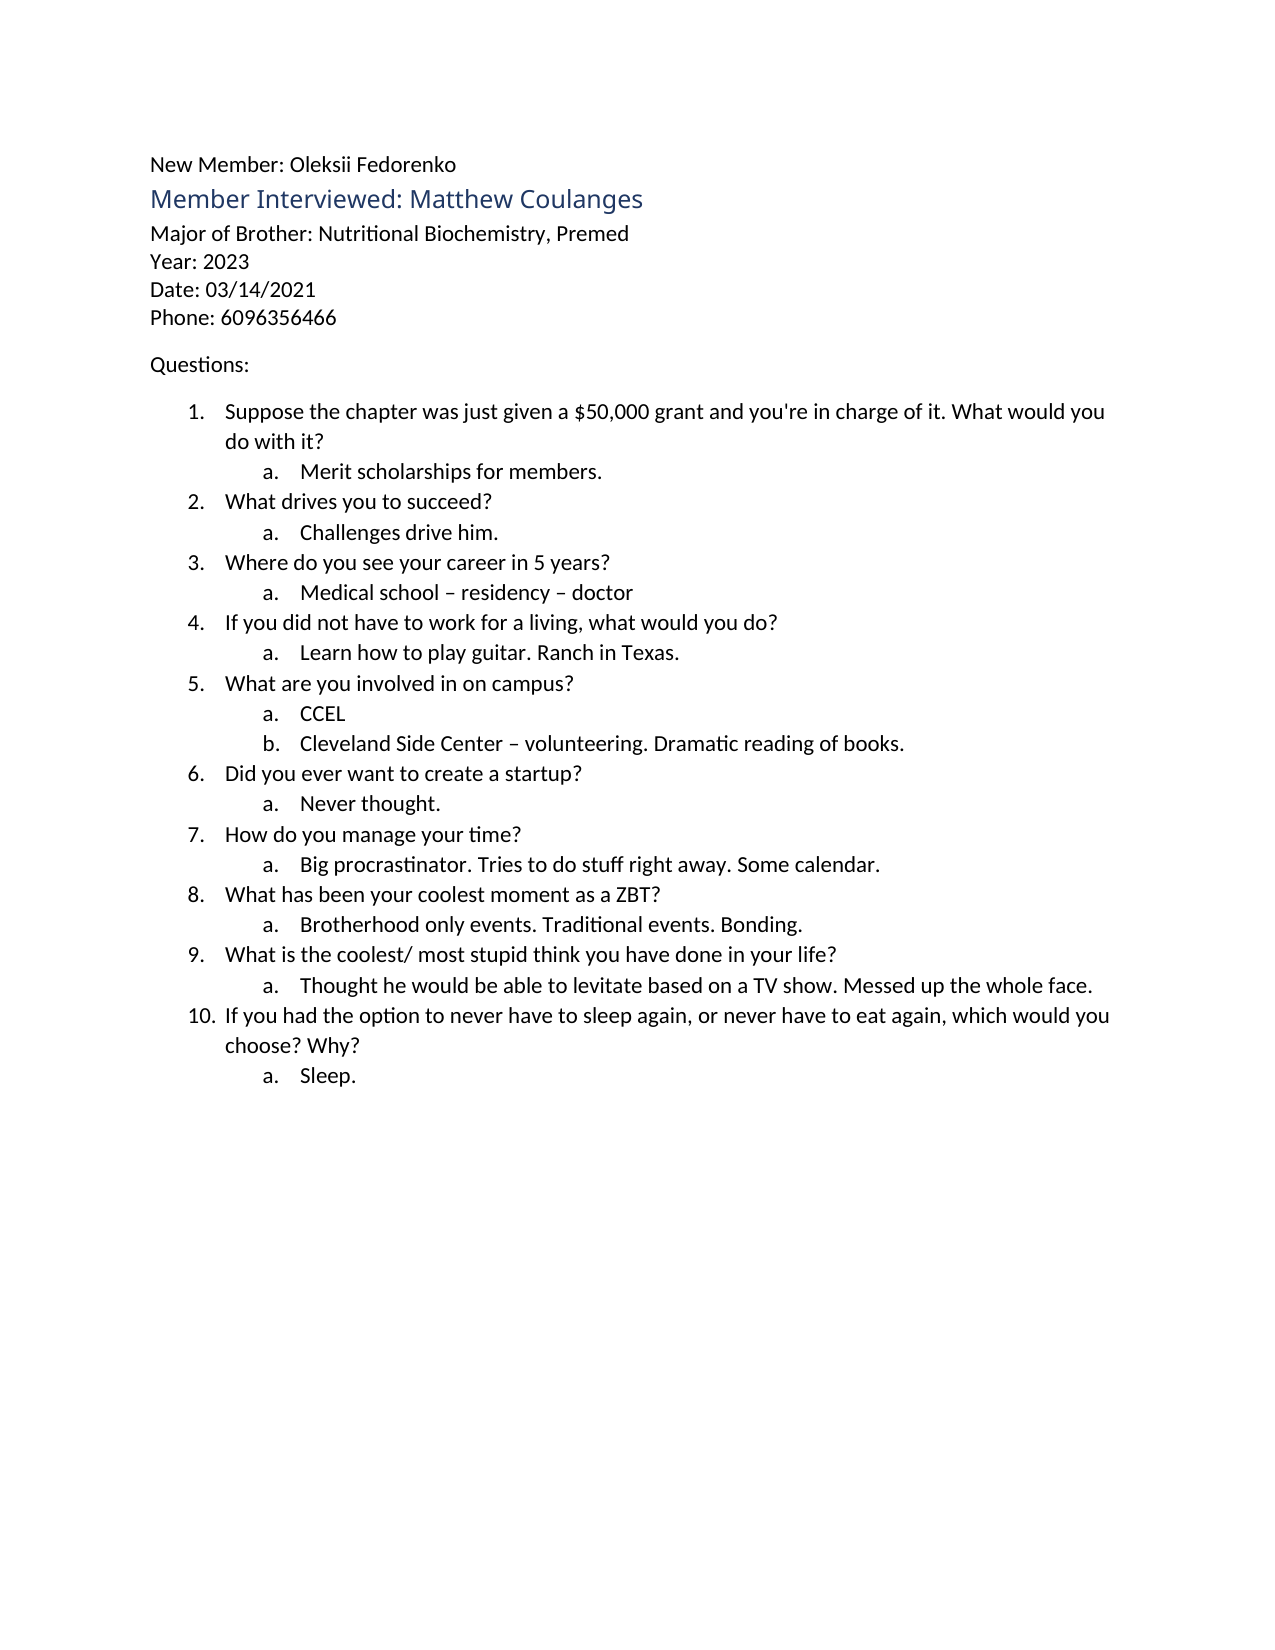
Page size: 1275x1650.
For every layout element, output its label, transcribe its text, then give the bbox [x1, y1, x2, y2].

text Year: 2023 [150, 247, 1125, 275]
list Big procrastinator. Tries to do stuff right away. Some calendar. [262, 850, 1125, 878]
list What has been your coolest moment as a ZBT? [187, 880, 1125, 908]
list Never thought. [262, 789, 1125, 817]
text Major of Brother: Nutritional Biochemistry, Premed [150, 219, 1125, 247]
list Did you ever want to create a startup? [187, 759, 1125, 787]
list If you did not have to work for a living, what would you do? [187, 608, 1125, 636]
list If you had the option to never have to sleep again, or never have to eat again, which would you choose? Why? [187, 1001, 1125, 1059]
list Merit scholarships for members. [262, 457, 1125, 485]
text Phone: 6096356466 [150, 303, 1125, 331]
text Questions: [150, 350, 1125, 378]
list How do you manage your time? [187, 820, 1125, 848]
list Challenges drive him. [262, 518, 1125, 546]
list Learn how to play guitar. Ranch in Texas. [262, 638, 1125, 666]
list What is the coolest/ most stupid think you have done in your life? [187, 941, 1125, 968]
subtitle Member Interviewed: Matthew Coulanges [150, 182, 1125, 216]
list Brotherhood only events. Traditional events. Bonding. [262, 910, 1125, 938]
list Sleep. [262, 1061, 1125, 1089]
list Medical school – residency – doctor [262, 578, 1125, 606]
list CCEL [262, 699, 1125, 727]
list Suppose the chapter was just given a $50,000 grant and you're in charge of it. What would you do with it? [187, 397, 1125, 455]
list Where do you see your career in 5 years? [187, 548, 1125, 576]
list Thought he would be able to levitate based on a TV show. Messed up the whole face. [262, 971, 1125, 999]
list What drives you to succeed? [187, 487, 1125, 515]
list Cleveland Side Center – volunteering. Dramatic reading of books. [262, 729, 1125, 757]
text Date: 03/14/2021 [150, 275, 1125, 303]
text New Member: Oleksii Fedorenko [150, 150, 1125, 178]
list What are you involved in on campus? [187, 669, 1125, 697]
